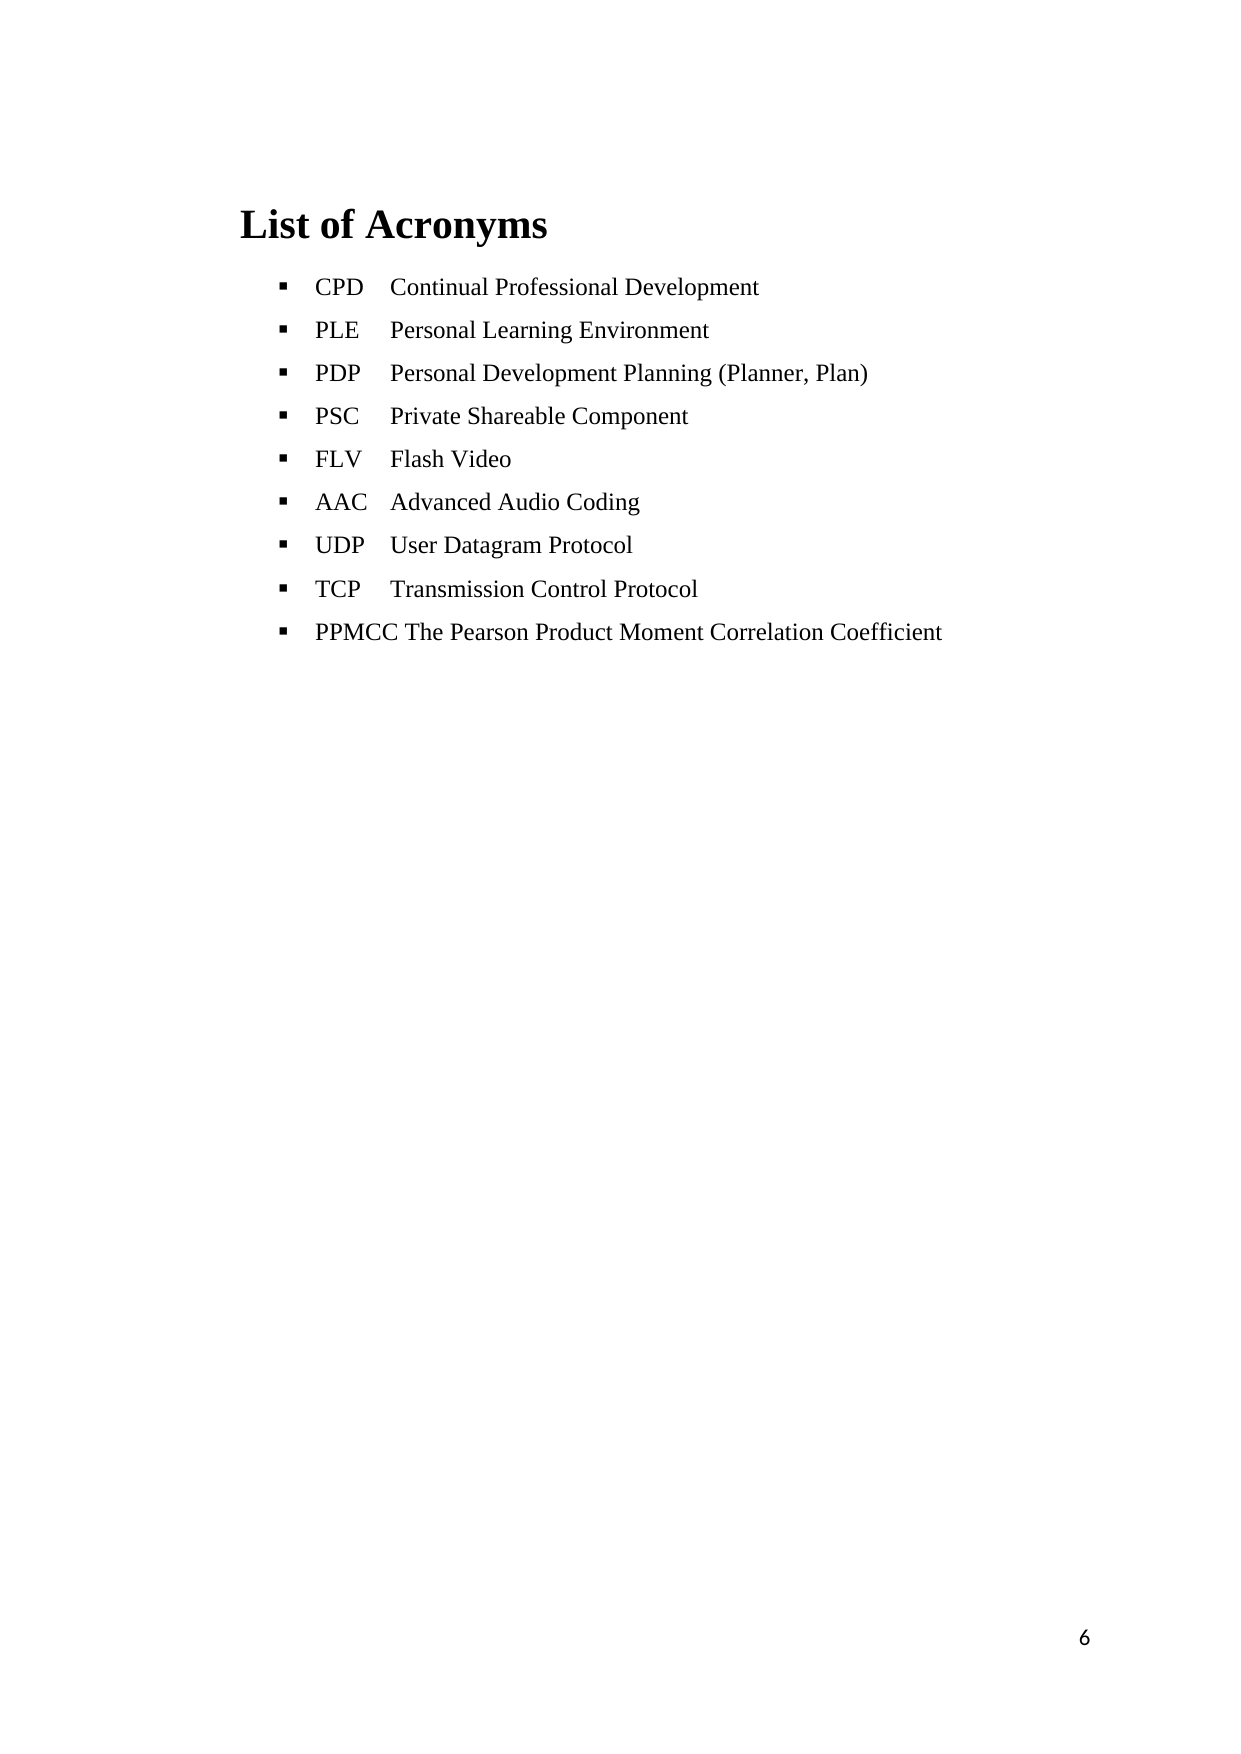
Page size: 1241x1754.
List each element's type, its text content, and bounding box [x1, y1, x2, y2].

list FLV Flash Video [277, 444, 1090, 473]
list PDP Personal Development Planning (Planner, Plan) [277, 358, 1090, 387]
list PLE Personal Learning Environment [277, 315, 1090, 344]
list PPMCC The Pearson Product Moment Correlation Coefficient [277, 617, 1090, 646]
list TCP Transmission Control Protocol [277, 574, 1090, 602]
list PSC Private Shareable Component [277, 401, 1090, 430]
list CPD Continual Professional Development [277, 272, 1090, 301]
list UDP User Datagram Protocol [277, 531, 1090, 559]
list AAC Advanced Audio Coding [277, 487, 1090, 516]
subtitle List of Acronyms [240, 200, 1090, 248]
